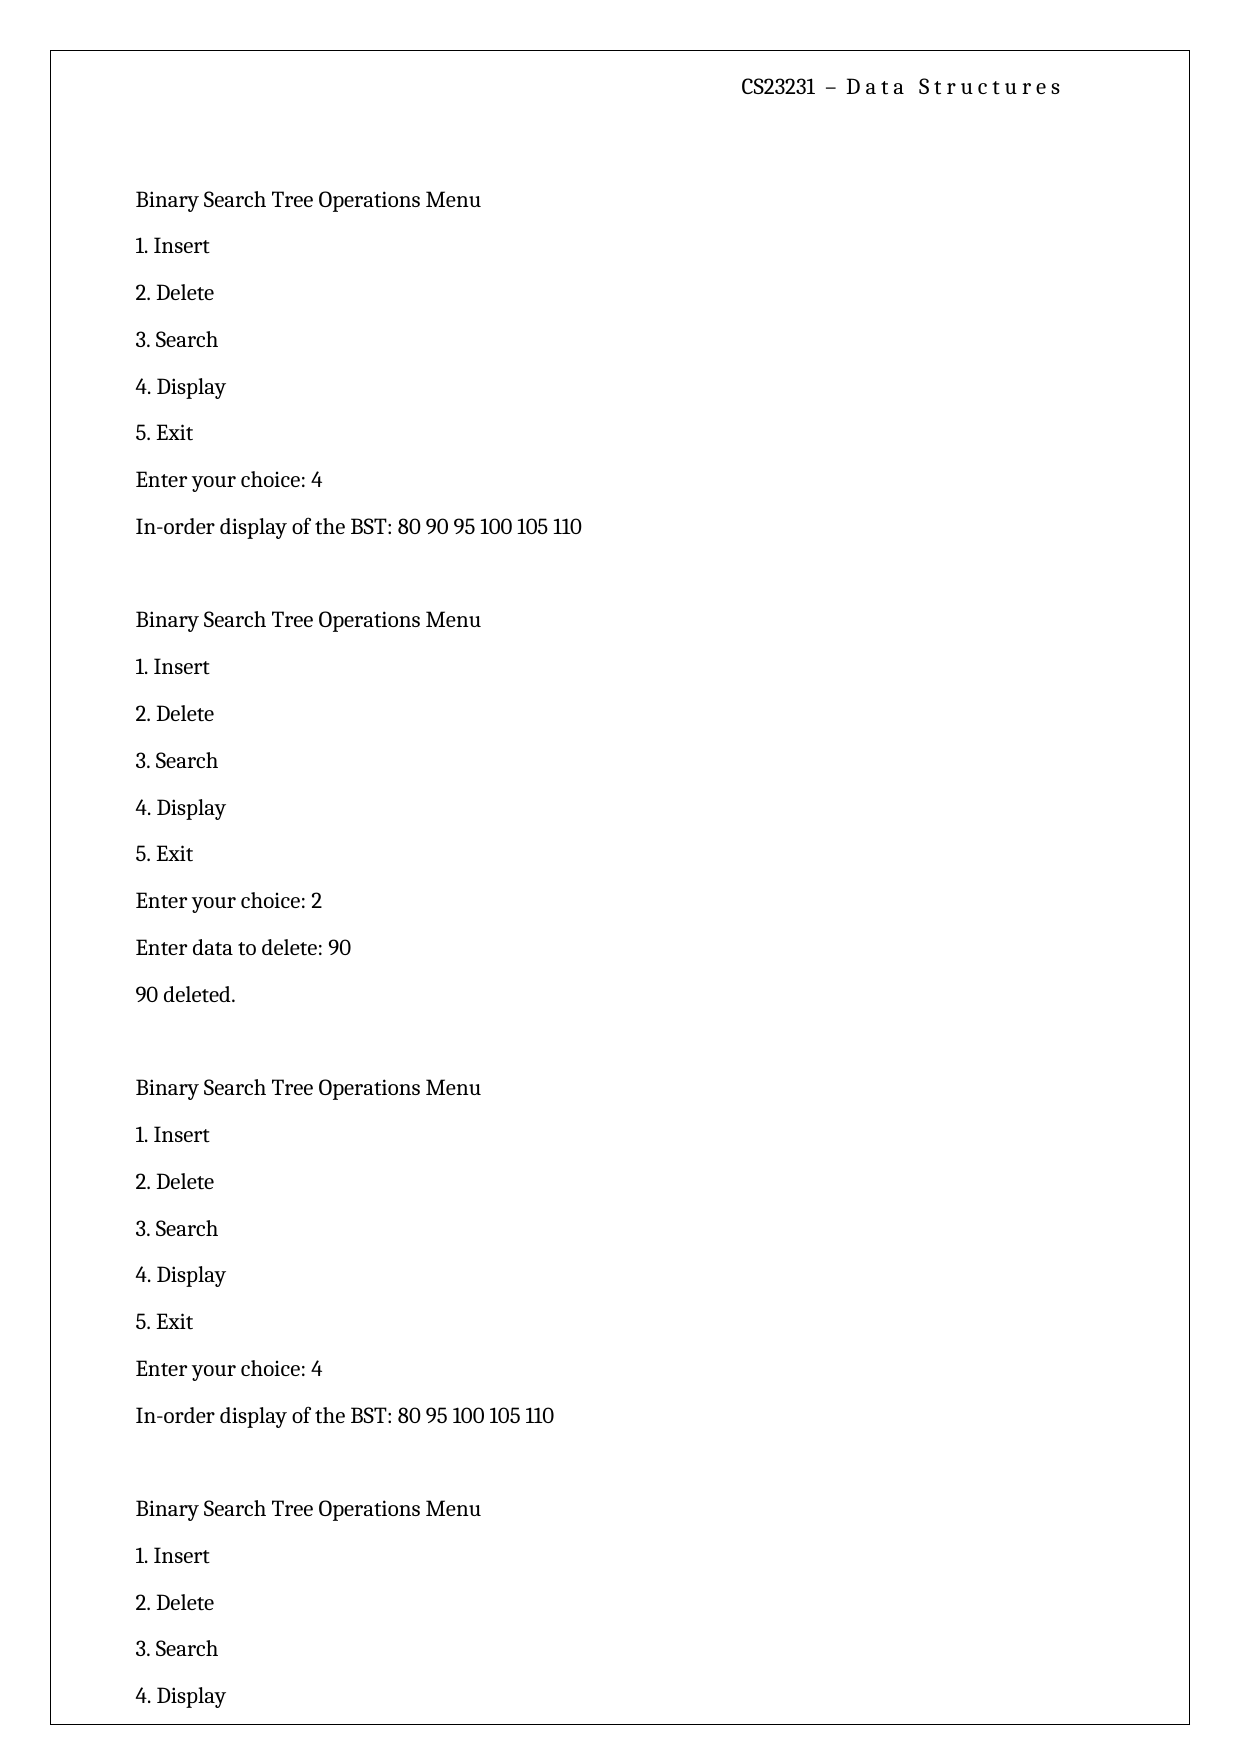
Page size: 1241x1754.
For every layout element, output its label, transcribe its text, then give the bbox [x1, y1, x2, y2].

text Enter your choice: 4 [135, 1356, 1136, 1382]
text 2. Delete [135, 1589, 1136, 1616]
text 5. Exit [135, 420, 1136, 447]
text 4. Display [135, 373, 1136, 400]
text 1. Insert [135, 233, 1136, 259]
text 1. Insert [135, 1122, 1136, 1148]
text 5. Exit [135, 841, 1136, 867]
text 2. Delete [135, 701, 1136, 727]
text Binary Search Tree Operations Menu [135, 607, 1136, 634]
text 4. Display [135, 1683, 1136, 1709]
text 3. Search [135, 748, 1136, 774]
text In-order display of the BST: 80 90 95 100 105 110 [135, 514, 1136, 540]
text 5. Exit [135, 1309, 1136, 1335]
text 4. Display [135, 1262, 1136, 1288]
text 2. Delete [135, 1168, 1136, 1195]
text Enter data to delete: 90 [135, 935, 1136, 961]
text Binary Search Tree Operations Menu [135, 186, 1136, 213]
text 3. Search [135, 1215, 1136, 1242]
text 3. Search [135, 327, 1136, 353]
text 90 deleted. [135, 981, 1136, 1008]
text In-order display of the BST: 80 95 100 105 110 [135, 1402, 1136, 1429]
text 4. Display [135, 794, 1136, 821]
text Enter your choice: 4 [135, 467, 1136, 493]
text 3. Search [135, 1636, 1136, 1663]
text 1. Insert [135, 654, 1136, 680]
text 1. Insert [135, 1543, 1136, 1569]
text 2. Delete [135, 280, 1136, 306]
text Binary Search Tree Operations Menu [135, 1075, 1136, 1101]
text Binary Search Tree Operations Menu [135, 1496, 1136, 1522]
text Enter your choice: 2 [135, 888, 1136, 914]
